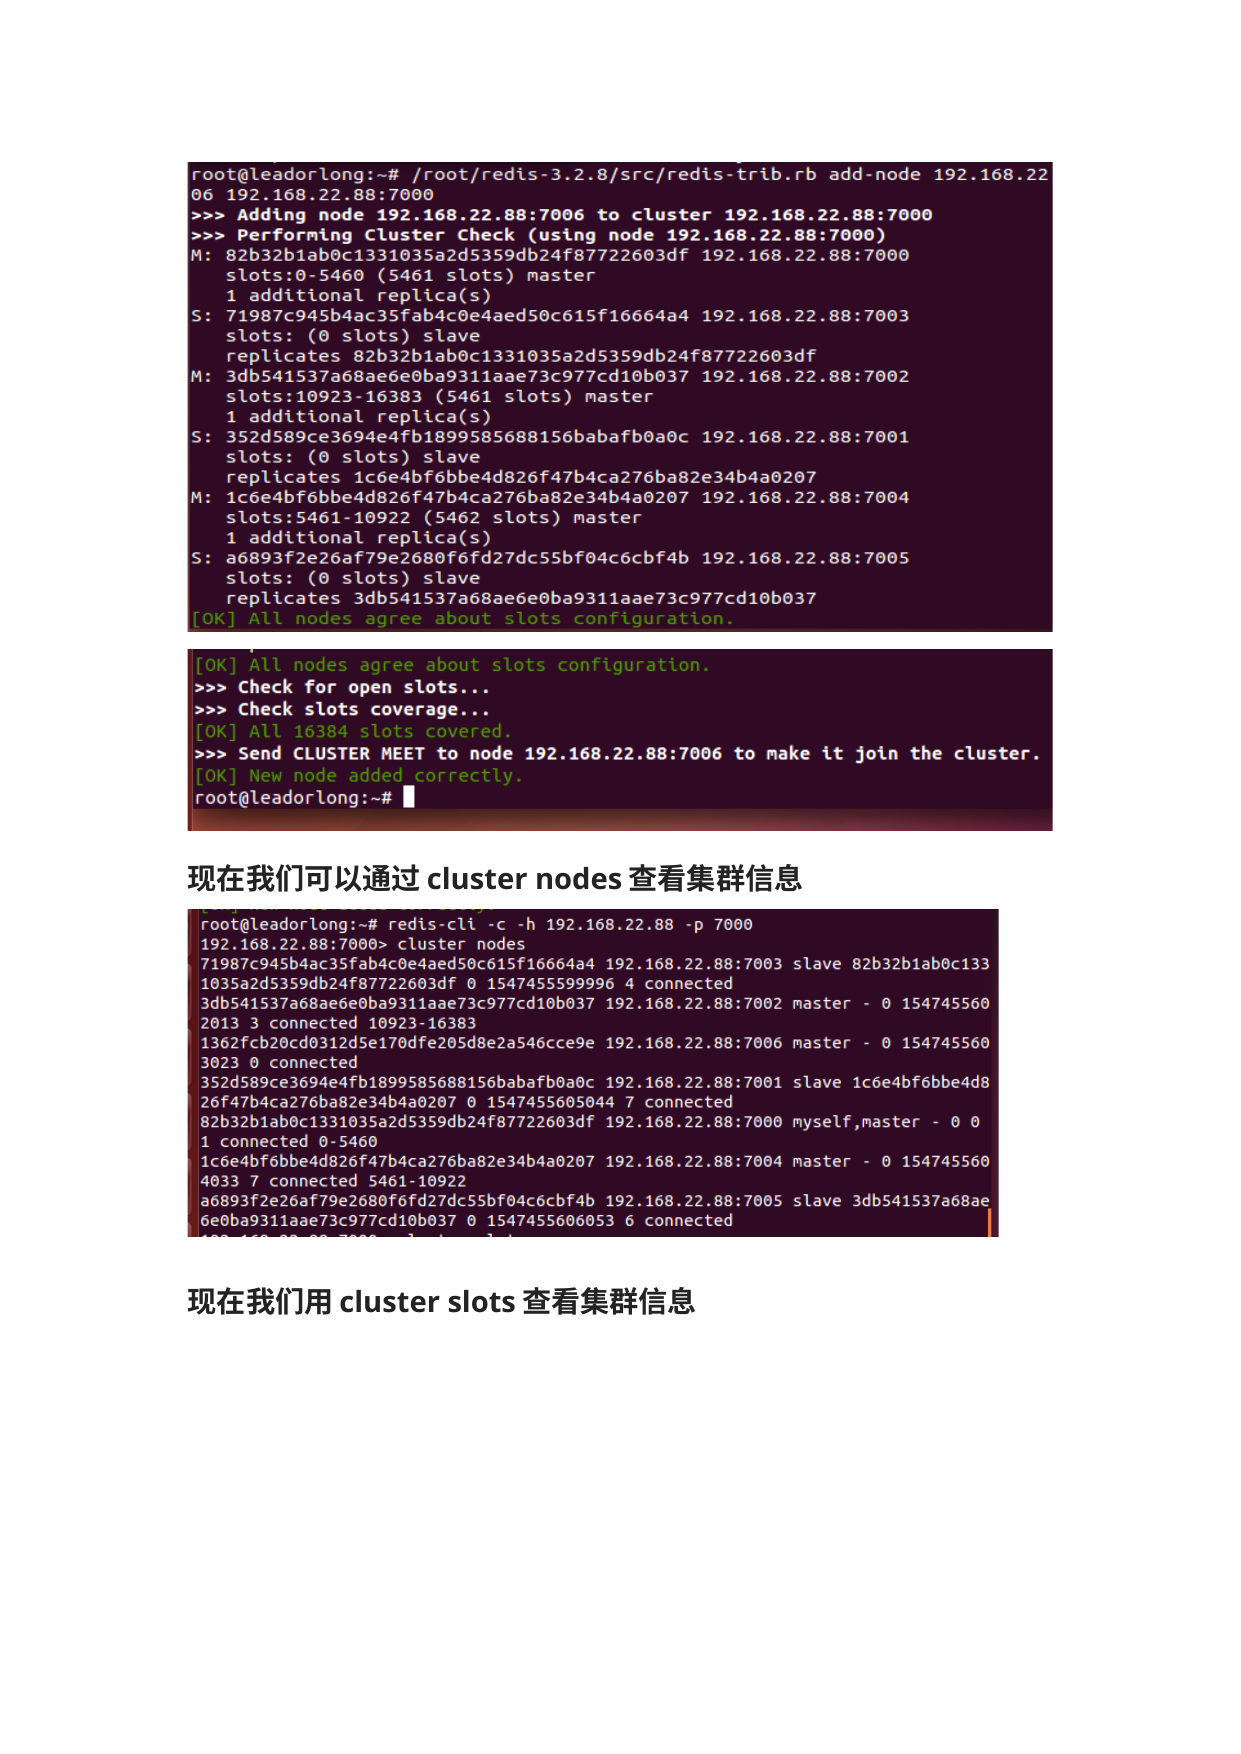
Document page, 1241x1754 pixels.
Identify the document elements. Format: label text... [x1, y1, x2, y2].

text 现在我们可以通过cluster nodes查看集群信息 [187, 844, 1053, 909]
picture [187, 649, 1053, 831]
picture [187, 162, 1053, 632]
text 现在我们用cluster slots查看集群信息 [187, 1267, 1053, 1332]
picture [187, 909, 999, 1237]
